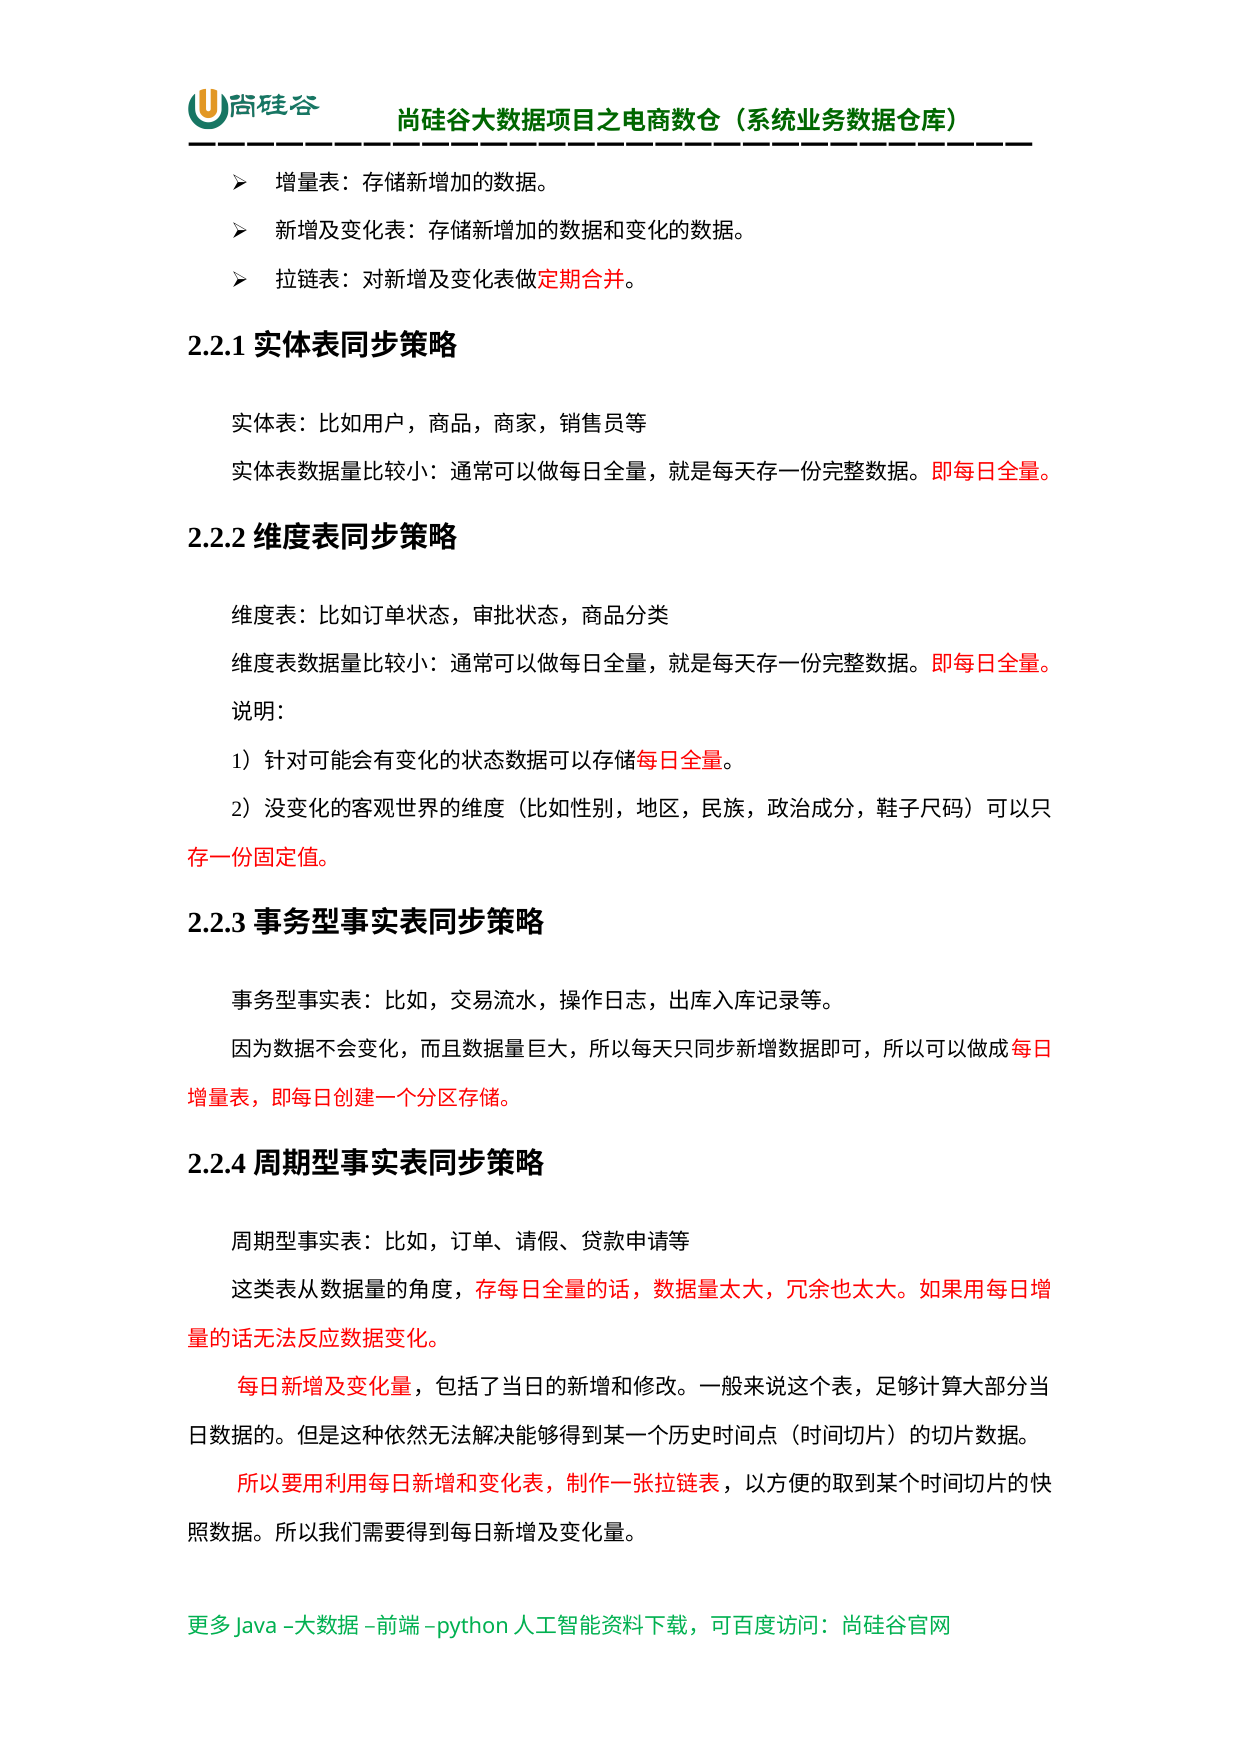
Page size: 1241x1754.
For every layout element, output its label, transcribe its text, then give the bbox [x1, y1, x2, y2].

text 维度表：比如订单状态，审批状态，商品分类 [187, 597, 1053, 630]
list 拉链表：对新增及变化表做定期合并。 [231, 261, 1053, 294]
text 周期型事实表：比如，订单、请假、贷款申请等 [187, 1223, 1053, 1256]
picture [187, 88, 320, 130]
subtitle 2.2.2 维度表同步策略 [187, 502, 1053, 567]
subtitle 2.2.1 实体表同步策略 [187, 310, 1053, 375]
text 2）没变化的客观世界的维度（比如性别，地区，民族，政治成分，鞋子尺码）可以只存一份固定值。 [187, 791, 1053, 872]
text 这类表从数据量的角度，存每日全量的话，数据量太大，冗余也太大。如果用每日增量的话无法反应数据变化。 [187, 1272, 1053, 1353]
text 1）针对可能会有变化的状态数据可以存储每日全量。 [187, 742, 1053, 775]
text 说明： [187, 694, 1053, 726]
text 因为数据不会变化，而且数据量巨大，所以每天只同步新增数据即可，所以可以做成每日增量表，即每日创建一个分区存储。 [187, 1031, 1053, 1113]
text 所以要用利用每日新增和变化表，制作一张拉链表，以方便的取到某个时间切片的快照数据。所以我们需要得到每日新增及变化量。 [187, 1466, 1053, 1547]
text 实体表数据量比较小：通常可以做每日全量，就是每天存一份完整数据。即每日全量。 [187, 453, 1053, 486]
list 增量表：存储新增加的数据。 [231, 165, 1053, 197]
text 每日新增及变化量，包括了当日的新增和修改。一般来说这个表，足够计算大部分当日数据的。但是这种依然无法解决能够得到某一个历史时间点（时间切片）的切片数据。 [187, 1369, 1053, 1450]
subtitle 2.2.3 事务型事实表同步策略 [187, 888, 1053, 953]
text 实体表：比如用户，商品，商家，销售员等 [187, 405, 1053, 438]
text 维度表数据量比较小：通常可以做每日全量，就是每天存一份完整数据。即每日全量。 [187, 646, 1053, 678]
list 新增及变化表：存储新增加的数据和变化的数据。 [231, 213, 1053, 246]
subtitle 2.2.4 周期型事实表同步策略 [187, 1128, 1053, 1193]
text 事务型事实表：比如，交易流水，操作日志，出库入库记录等。 [187, 983, 1053, 1016]
